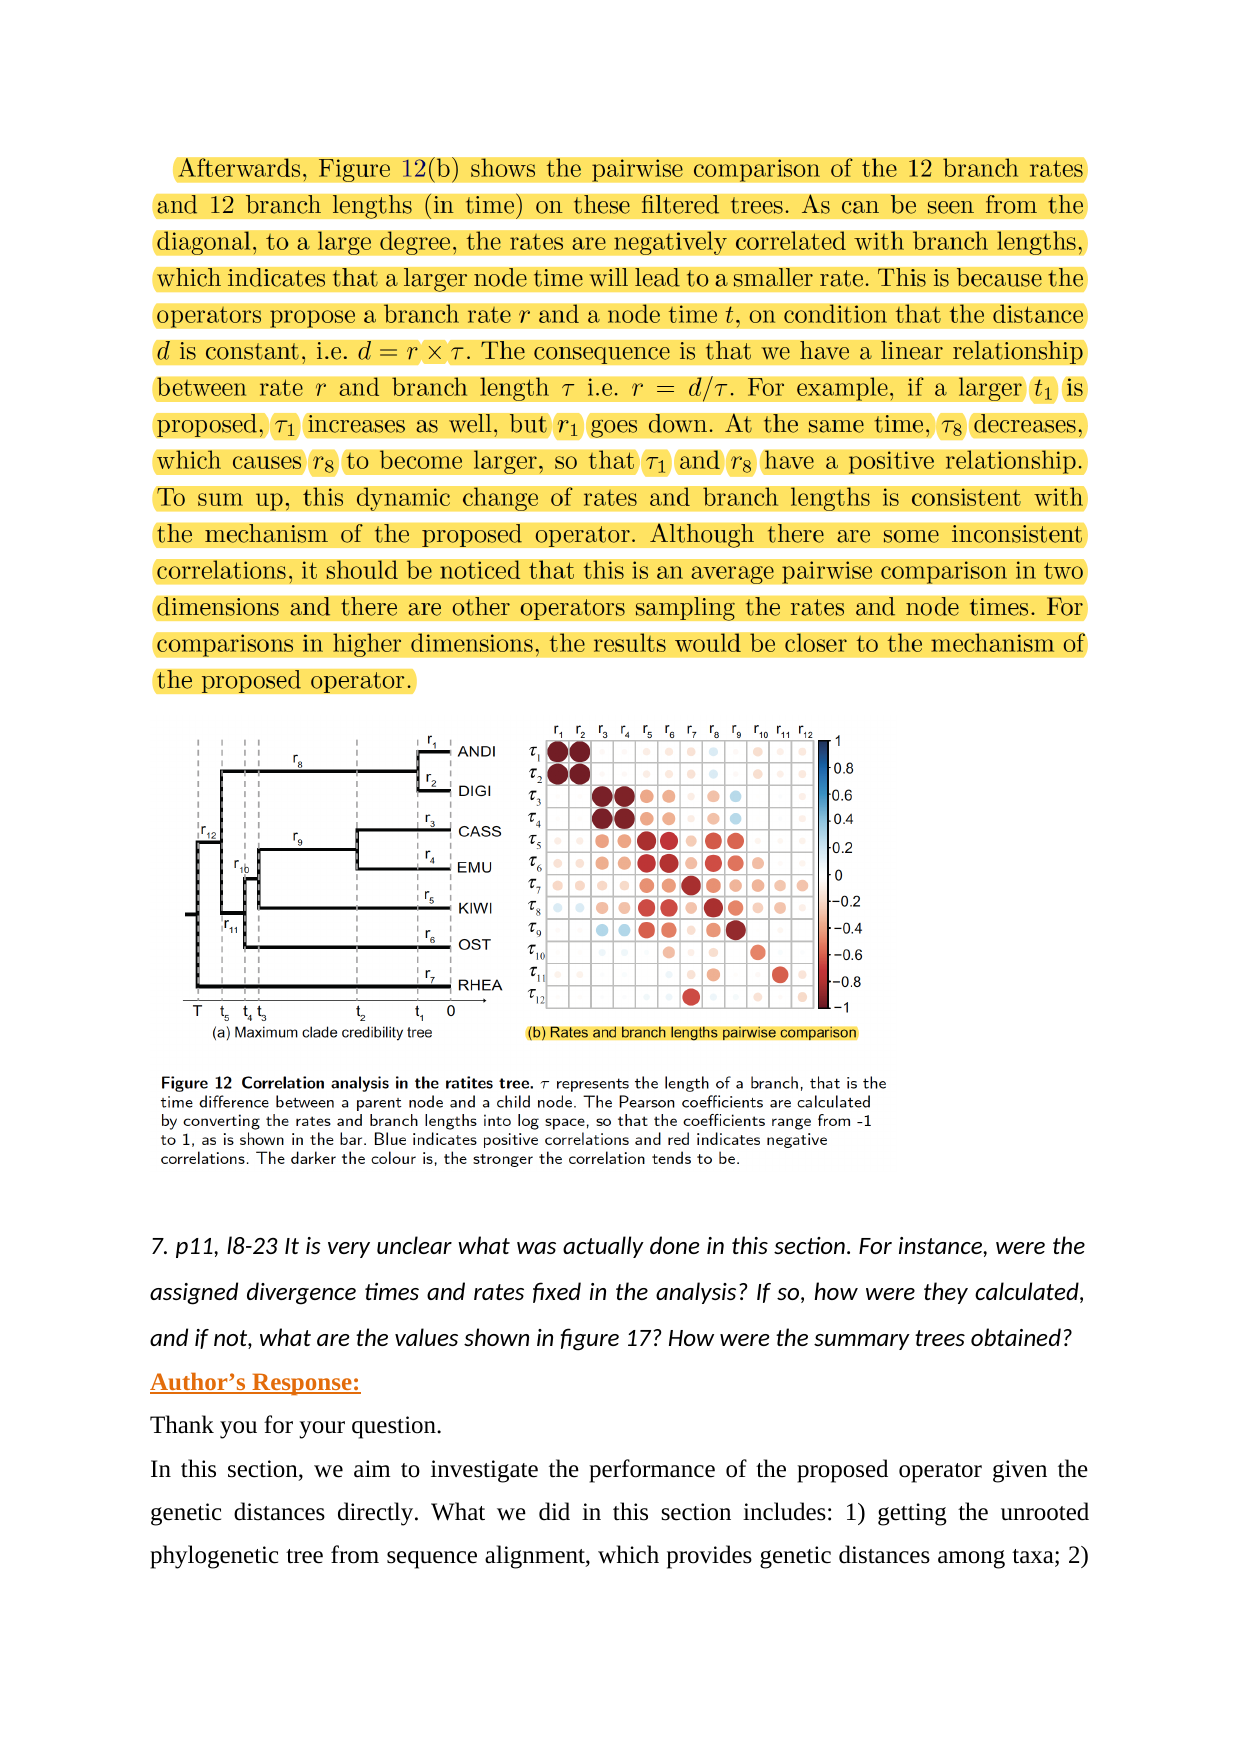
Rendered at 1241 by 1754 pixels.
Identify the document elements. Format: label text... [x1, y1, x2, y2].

picture [150, 715, 897, 1172]
text Thank you for your question. [150, 1411, 1090, 1439]
picture [150, 150, 1090, 700]
text Author’s Response: [150, 1367, 1090, 1396]
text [150, 1454, 1090, 1569]
text 7. p11, l8-23 It is very unclear what was actually done in this section. For instance, were the assigned divergence times and rates fixed in the analysis? If so, how were they calculated, and if not, what are the values shown in figure 17? How were the summary trees obtained? [150, 1230, 1090, 1352]
